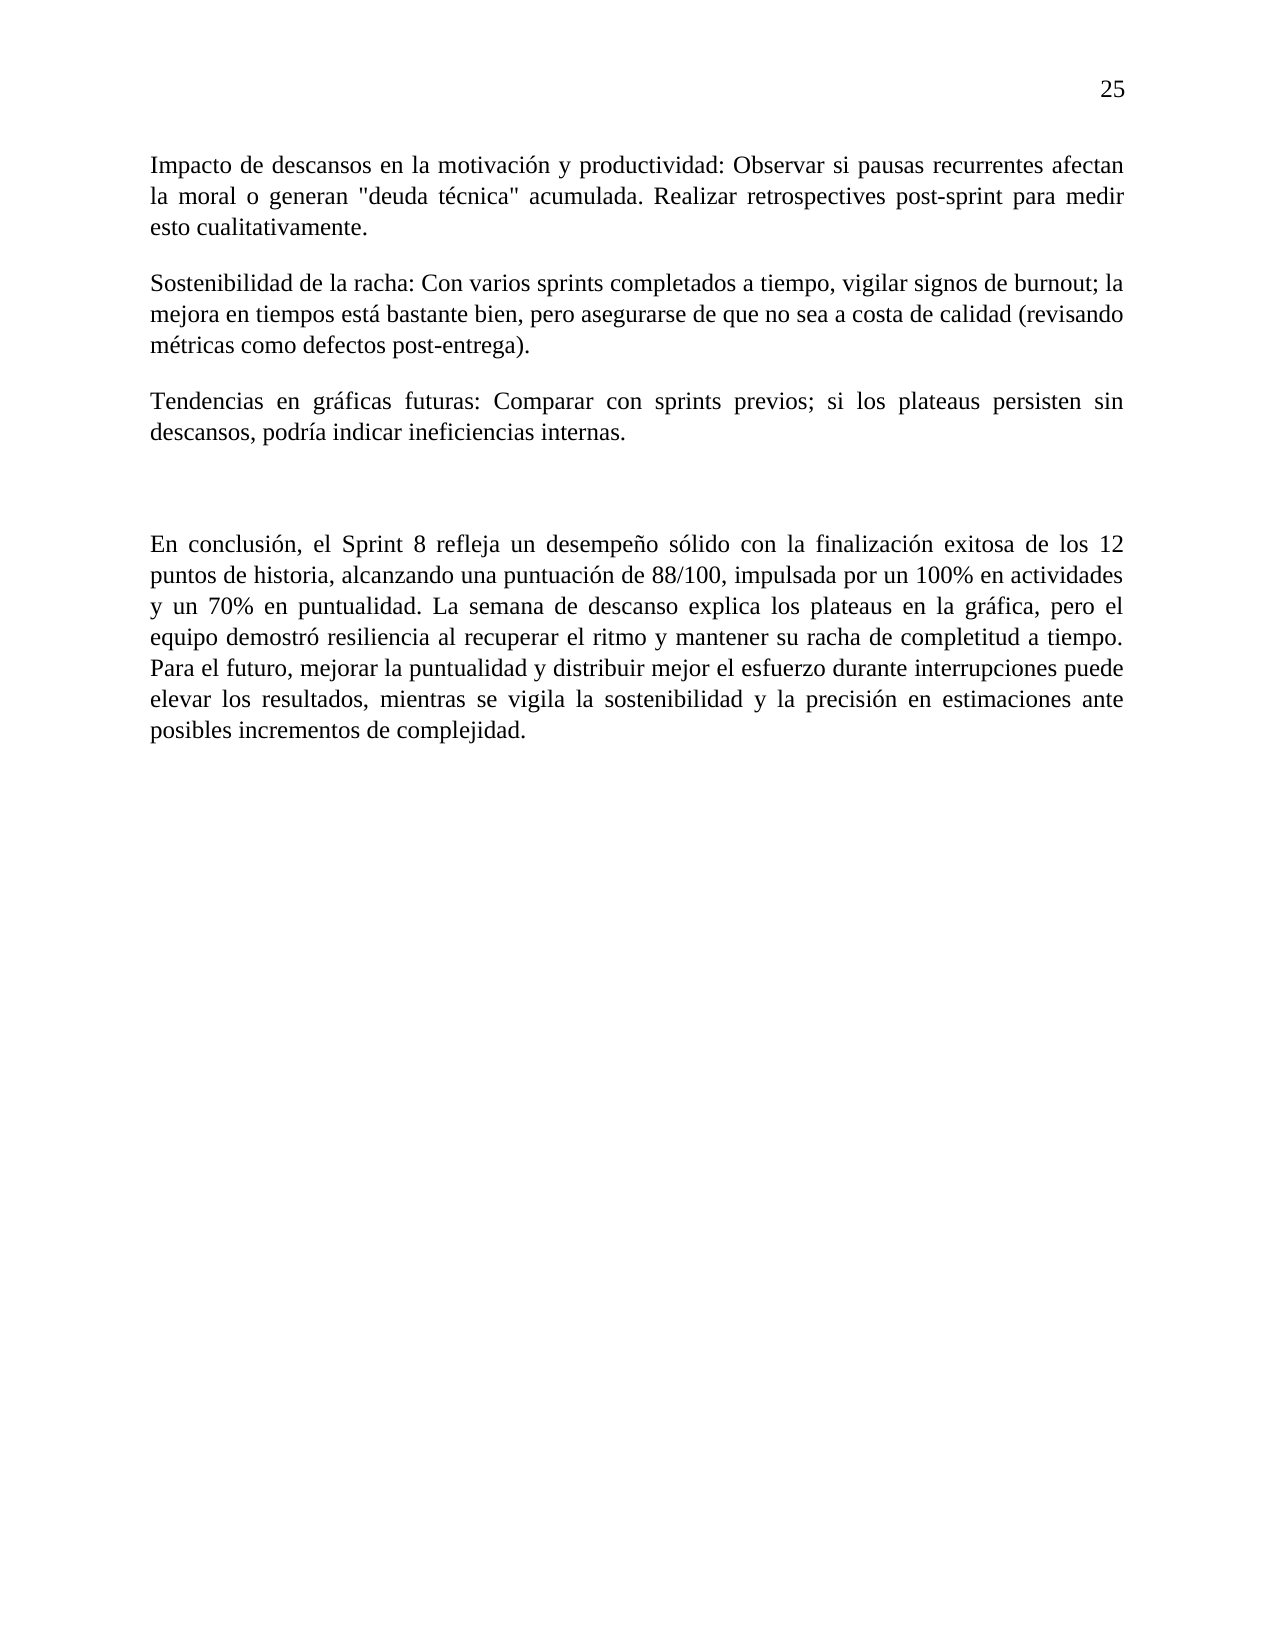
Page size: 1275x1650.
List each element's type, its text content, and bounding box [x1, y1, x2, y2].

text Tendencias en gráficas futuras: Comparar con sprints previos; si los plateaus persisten sin descansos, podría indicar ineficiencias internas. [150, 386, 1125, 446]
text Sostenibilidad de la racha: Con varios sprints completados a tiempo, vigilar signos de burnout; la mejora en tiempos está bastante bien, pero asegurarse de que no sea a costa de calidad (revisando métricas como defectos post-entrega). [150, 268, 1125, 359]
text En conclusión, el Sprint 8 refleja un desempeño sólido con la finalización exitosa de los 12 puntos de historia, alcanzando una puntuación de 88/100, impulsada por un 100% en actividades y un 70% en puntualidad. La semana de descanso explica los plateaus en la gráfica, pero el equipo demostró resiliencia al recuperar el ritmo y mantener su racha de completitud a tiempo. Para el futuro, mejorar la puntualidad y distribuir mejor el esfuerzo durante interrupciones puede elevar los resultados, mientras se vigila la sostenibilidad y la precisión en estimaciones ante posibles incrementos de complejidad. [150, 529, 1125, 744]
text Impacto de descansos en la motivación y productividad: Observar si pausas recurrentes afectan la moral o generan "deuda técnica" acumulada. Realizar retrospectives post-sprint para medir esto cualitativamente. [150, 150, 1125, 241]
